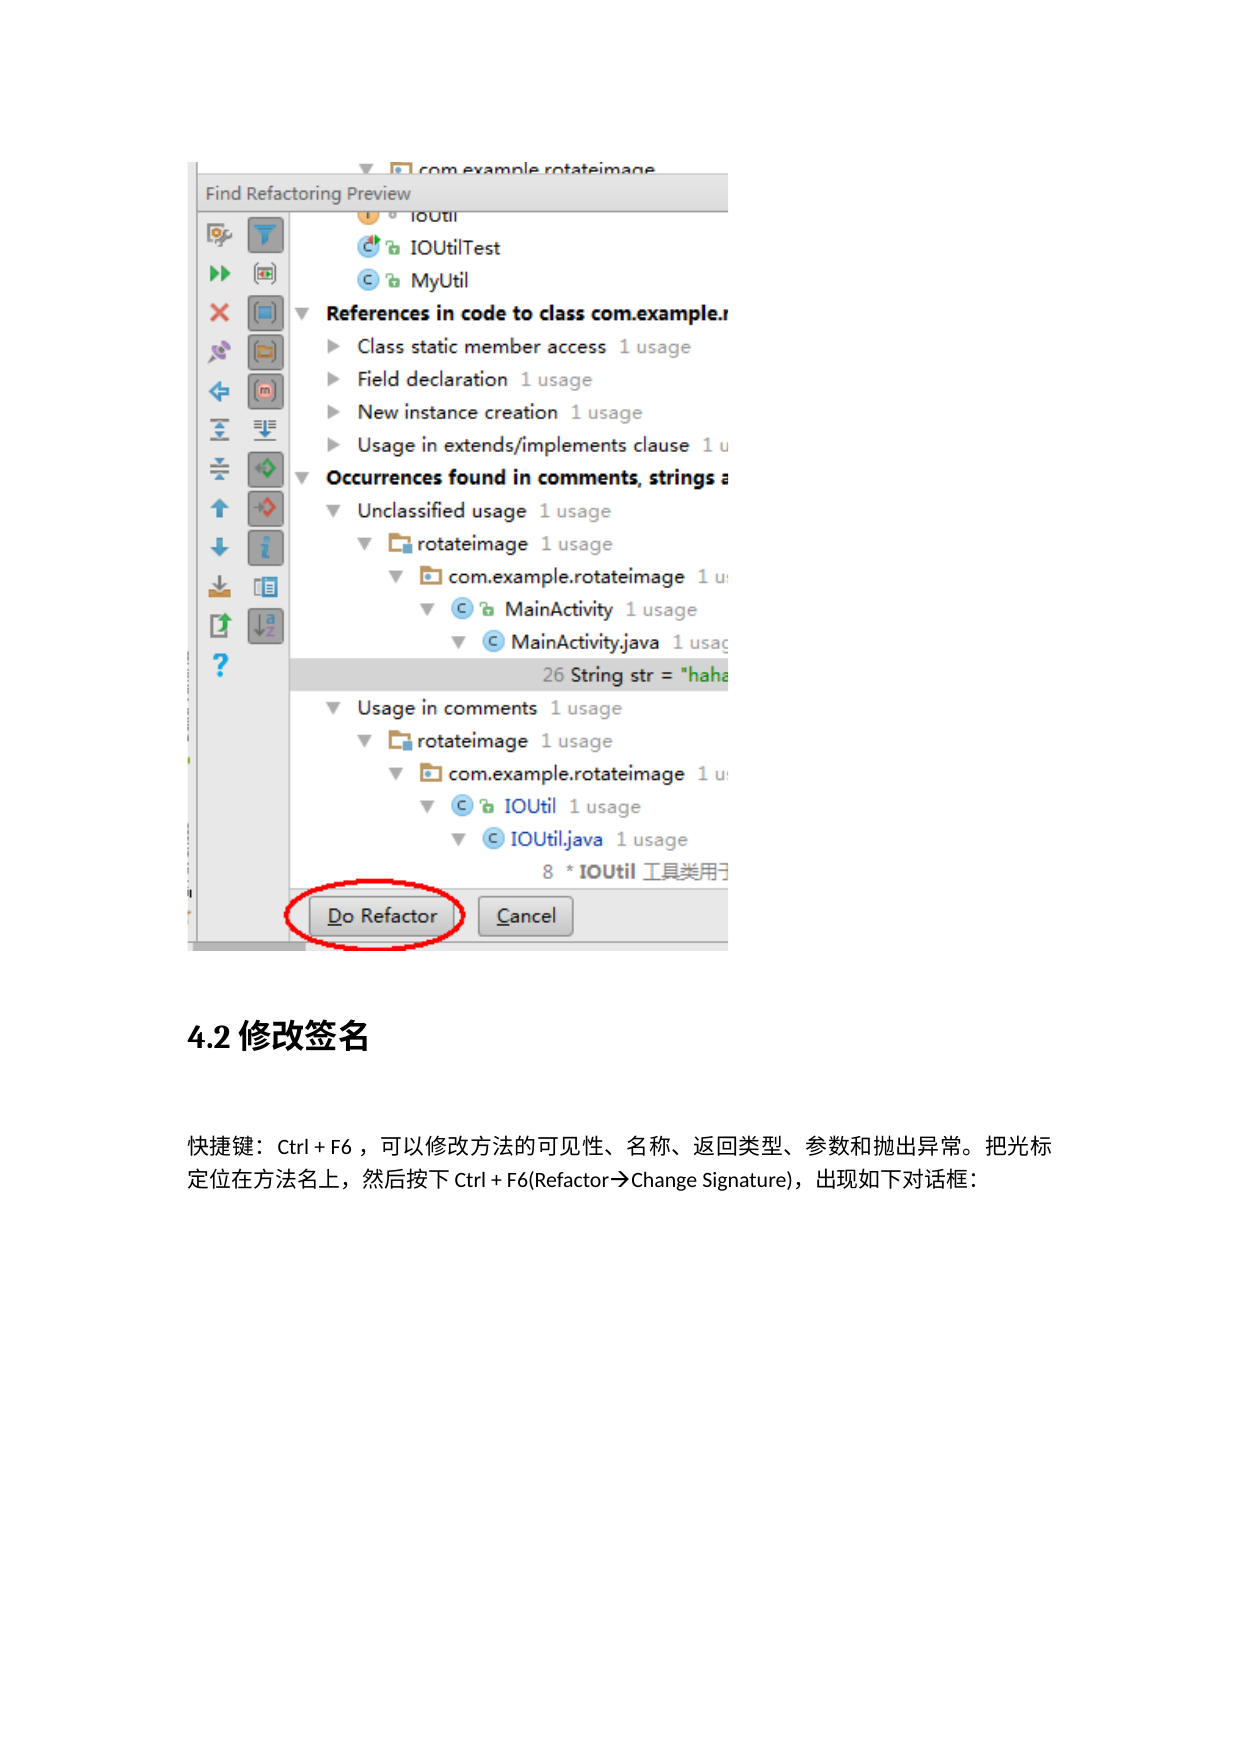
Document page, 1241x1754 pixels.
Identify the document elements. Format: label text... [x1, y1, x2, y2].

picture [187, 162, 729, 951]
subtitle 4.2 修改签名 [187, 1002, 1053, 1067]
text 快捷键：Ctrl + F6 ，可以修改方法的可见性、名称、返回类型、参数和抛出异常。把光标定位在方法名上，然后按下Ctrl + F6(RefactorChange Signature)，出现如下对话框： [187, 1129, 1053, 1194]
